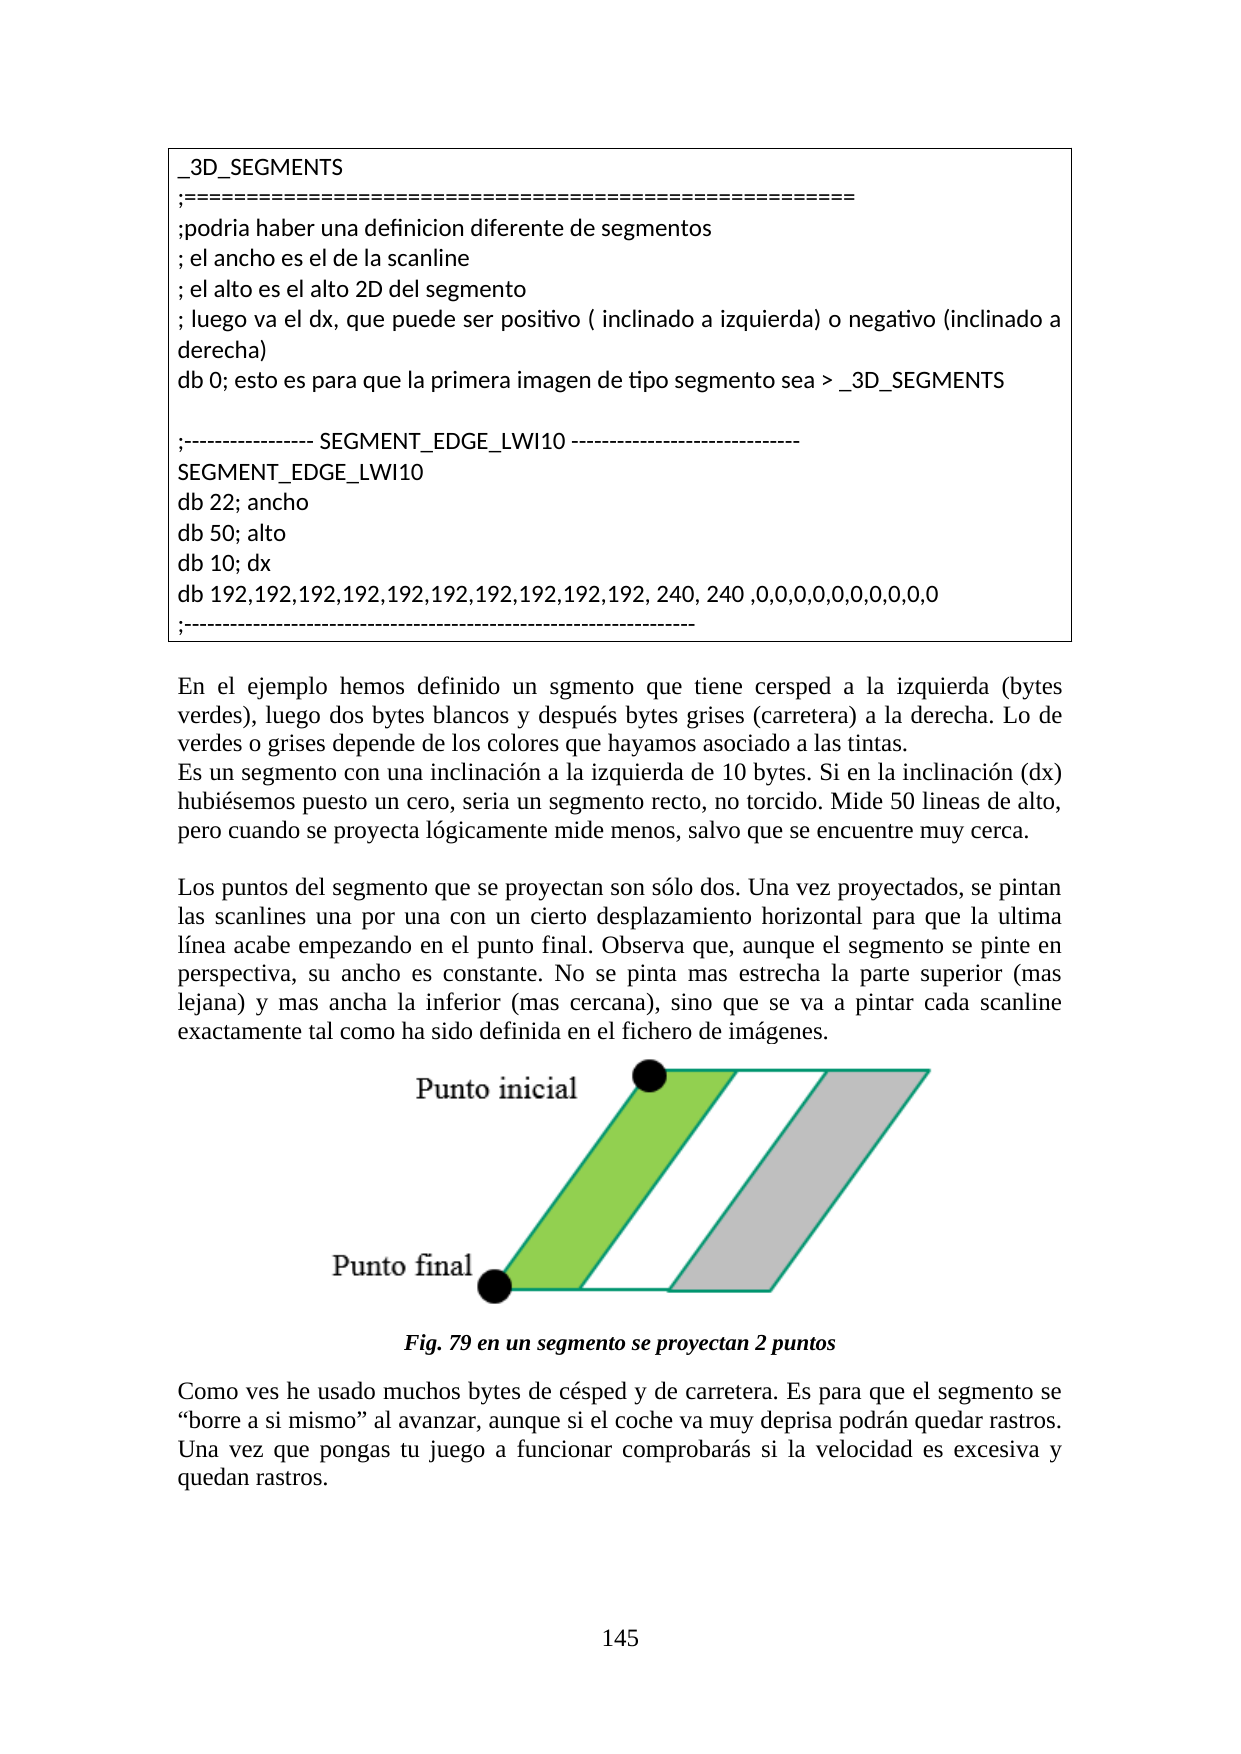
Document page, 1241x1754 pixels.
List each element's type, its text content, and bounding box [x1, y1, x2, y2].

text ; el alto es el alto 2D del segmento [177, 273, 1063, 303]
text ; el ancho es el de la scanline [177, 242, 1063, 273]
picture [290, 1044, 950, 1329]
text db 50; alto [177, 517, 1063, 547]
text ;----------------- SEGMENT_EDGE_LWI10 ------------------------------ [177, 425, 1063, 456]
text SEGMENT_EDGE_LWI10 [177, 456, 1063, 486]
text Es un segmento con una inclinación a la izquierda de 10 bytes. Si en la inclinación (dx) hubiésemos puesto un cero, seria un segmento recto, no torcido. Mide 50 lineas de alto, pero cuando se proyecta lógicamente mide menos, salvo que se encuentre muy cerca. [177, 757, 1063, 843]
text Como ves he usado muchos bytes de césped y de carretera. Es para que el segmento se “borre a si mismo” al avanzar, aunque si el coche va muy deprisa podrán quedar rastros. Una vez que pongas tu juego a funcionar comprobarás si la velocidad es excesiva y quedan rastros. [177, 1376, 1063, 1491]
text _3D_SEGMENTS [169, 149, 1071, 181]
text ;podria haber una definicion diferente de segmentos [177, 212, 1063, 242]
text Los puntos del segmento que se proyectan son sólo dos. Una vez proyectados, se pintan las scanlines una por una con un cierto desplazamiento horizontal para que la ultima línea acabe empezando en el punto final. Observa que, aunque el segmento se pinte en perspectiva, su ancho es constante. No se pinta mas estrecha la parte superior (mas lejana) y mas ancha la inferior (mas cercana), sino que se va a pintar cada scanline exactamente tal como ha sido definida en el fichero de imágenes. [177, 872, 1063, 1045]
text ; luego va el dx, que puede ser positivo ( inclinado a izquierda) o negativo (inclinado a derecha) [177, 303, 1063, 364]
text db 22; ancho [177, 486, 1063, 517]
text db 0; esto es para que la primera imagen de tipo segmento sea > _3D_SEGMENTS [177, 364, 1063, 395]
text ;====================================================== [177, 181, 1063, 212]
text ;------------------------------------------------------------------- [169, 605, 1071, 641]
text db 10; dx [177, 547, 1063, 578]
text Fig. 79 en un segmento se proyectan 2 puntos [177, 1329, 1063, 1355]
text db 192,192,192,192,192,192,192,192,192,192, 240, 240 ,0,0,0,0,0,0,0,0,0,0 [177, 578, 1063, 605]
text En el ejemplo hemos definido un sgmento que tiene cersped a la izquierda (bytes verdes), luego dos bytes blancos y después bytes grises (carretera) a la derecha. Lo de verdes o grises depende de los colores que hayamos asociado a las tintas. [177, 671, 1063, 757]
